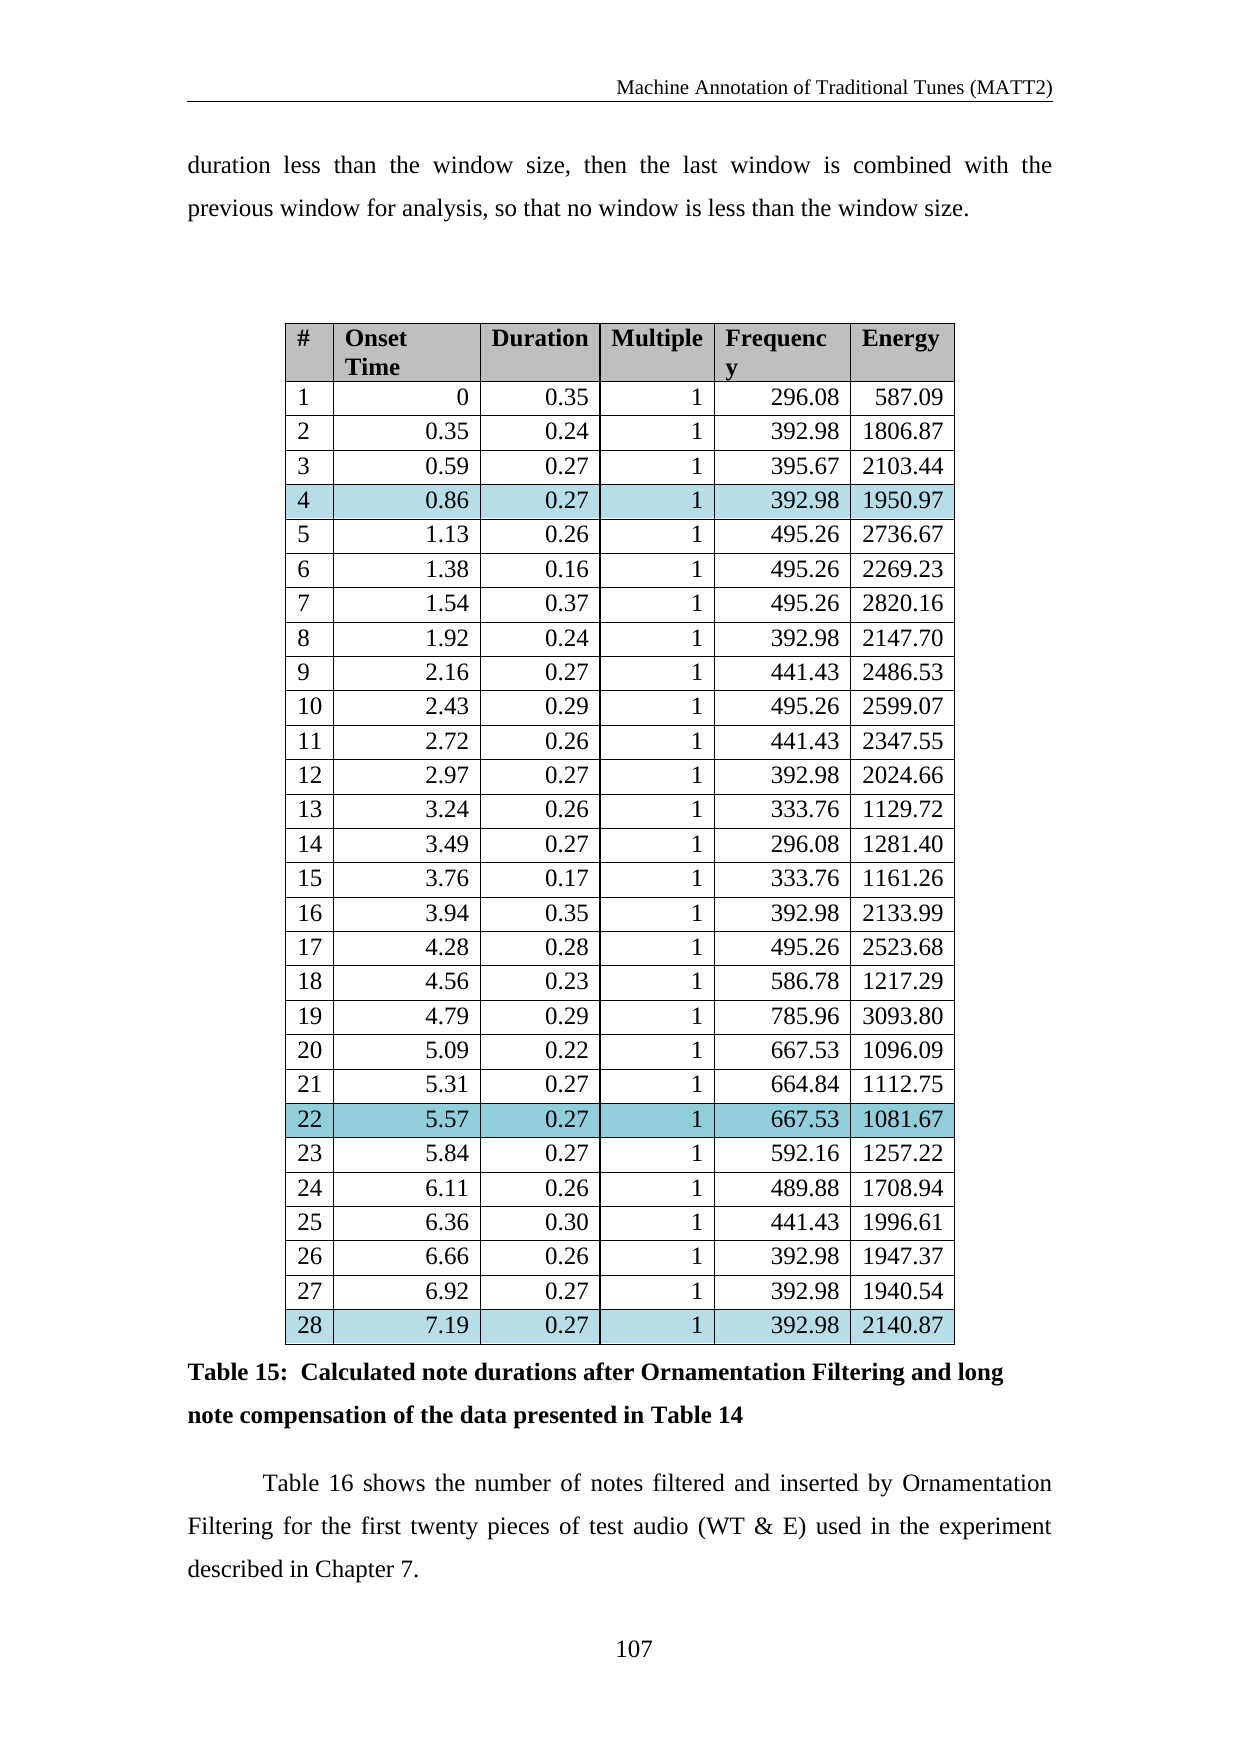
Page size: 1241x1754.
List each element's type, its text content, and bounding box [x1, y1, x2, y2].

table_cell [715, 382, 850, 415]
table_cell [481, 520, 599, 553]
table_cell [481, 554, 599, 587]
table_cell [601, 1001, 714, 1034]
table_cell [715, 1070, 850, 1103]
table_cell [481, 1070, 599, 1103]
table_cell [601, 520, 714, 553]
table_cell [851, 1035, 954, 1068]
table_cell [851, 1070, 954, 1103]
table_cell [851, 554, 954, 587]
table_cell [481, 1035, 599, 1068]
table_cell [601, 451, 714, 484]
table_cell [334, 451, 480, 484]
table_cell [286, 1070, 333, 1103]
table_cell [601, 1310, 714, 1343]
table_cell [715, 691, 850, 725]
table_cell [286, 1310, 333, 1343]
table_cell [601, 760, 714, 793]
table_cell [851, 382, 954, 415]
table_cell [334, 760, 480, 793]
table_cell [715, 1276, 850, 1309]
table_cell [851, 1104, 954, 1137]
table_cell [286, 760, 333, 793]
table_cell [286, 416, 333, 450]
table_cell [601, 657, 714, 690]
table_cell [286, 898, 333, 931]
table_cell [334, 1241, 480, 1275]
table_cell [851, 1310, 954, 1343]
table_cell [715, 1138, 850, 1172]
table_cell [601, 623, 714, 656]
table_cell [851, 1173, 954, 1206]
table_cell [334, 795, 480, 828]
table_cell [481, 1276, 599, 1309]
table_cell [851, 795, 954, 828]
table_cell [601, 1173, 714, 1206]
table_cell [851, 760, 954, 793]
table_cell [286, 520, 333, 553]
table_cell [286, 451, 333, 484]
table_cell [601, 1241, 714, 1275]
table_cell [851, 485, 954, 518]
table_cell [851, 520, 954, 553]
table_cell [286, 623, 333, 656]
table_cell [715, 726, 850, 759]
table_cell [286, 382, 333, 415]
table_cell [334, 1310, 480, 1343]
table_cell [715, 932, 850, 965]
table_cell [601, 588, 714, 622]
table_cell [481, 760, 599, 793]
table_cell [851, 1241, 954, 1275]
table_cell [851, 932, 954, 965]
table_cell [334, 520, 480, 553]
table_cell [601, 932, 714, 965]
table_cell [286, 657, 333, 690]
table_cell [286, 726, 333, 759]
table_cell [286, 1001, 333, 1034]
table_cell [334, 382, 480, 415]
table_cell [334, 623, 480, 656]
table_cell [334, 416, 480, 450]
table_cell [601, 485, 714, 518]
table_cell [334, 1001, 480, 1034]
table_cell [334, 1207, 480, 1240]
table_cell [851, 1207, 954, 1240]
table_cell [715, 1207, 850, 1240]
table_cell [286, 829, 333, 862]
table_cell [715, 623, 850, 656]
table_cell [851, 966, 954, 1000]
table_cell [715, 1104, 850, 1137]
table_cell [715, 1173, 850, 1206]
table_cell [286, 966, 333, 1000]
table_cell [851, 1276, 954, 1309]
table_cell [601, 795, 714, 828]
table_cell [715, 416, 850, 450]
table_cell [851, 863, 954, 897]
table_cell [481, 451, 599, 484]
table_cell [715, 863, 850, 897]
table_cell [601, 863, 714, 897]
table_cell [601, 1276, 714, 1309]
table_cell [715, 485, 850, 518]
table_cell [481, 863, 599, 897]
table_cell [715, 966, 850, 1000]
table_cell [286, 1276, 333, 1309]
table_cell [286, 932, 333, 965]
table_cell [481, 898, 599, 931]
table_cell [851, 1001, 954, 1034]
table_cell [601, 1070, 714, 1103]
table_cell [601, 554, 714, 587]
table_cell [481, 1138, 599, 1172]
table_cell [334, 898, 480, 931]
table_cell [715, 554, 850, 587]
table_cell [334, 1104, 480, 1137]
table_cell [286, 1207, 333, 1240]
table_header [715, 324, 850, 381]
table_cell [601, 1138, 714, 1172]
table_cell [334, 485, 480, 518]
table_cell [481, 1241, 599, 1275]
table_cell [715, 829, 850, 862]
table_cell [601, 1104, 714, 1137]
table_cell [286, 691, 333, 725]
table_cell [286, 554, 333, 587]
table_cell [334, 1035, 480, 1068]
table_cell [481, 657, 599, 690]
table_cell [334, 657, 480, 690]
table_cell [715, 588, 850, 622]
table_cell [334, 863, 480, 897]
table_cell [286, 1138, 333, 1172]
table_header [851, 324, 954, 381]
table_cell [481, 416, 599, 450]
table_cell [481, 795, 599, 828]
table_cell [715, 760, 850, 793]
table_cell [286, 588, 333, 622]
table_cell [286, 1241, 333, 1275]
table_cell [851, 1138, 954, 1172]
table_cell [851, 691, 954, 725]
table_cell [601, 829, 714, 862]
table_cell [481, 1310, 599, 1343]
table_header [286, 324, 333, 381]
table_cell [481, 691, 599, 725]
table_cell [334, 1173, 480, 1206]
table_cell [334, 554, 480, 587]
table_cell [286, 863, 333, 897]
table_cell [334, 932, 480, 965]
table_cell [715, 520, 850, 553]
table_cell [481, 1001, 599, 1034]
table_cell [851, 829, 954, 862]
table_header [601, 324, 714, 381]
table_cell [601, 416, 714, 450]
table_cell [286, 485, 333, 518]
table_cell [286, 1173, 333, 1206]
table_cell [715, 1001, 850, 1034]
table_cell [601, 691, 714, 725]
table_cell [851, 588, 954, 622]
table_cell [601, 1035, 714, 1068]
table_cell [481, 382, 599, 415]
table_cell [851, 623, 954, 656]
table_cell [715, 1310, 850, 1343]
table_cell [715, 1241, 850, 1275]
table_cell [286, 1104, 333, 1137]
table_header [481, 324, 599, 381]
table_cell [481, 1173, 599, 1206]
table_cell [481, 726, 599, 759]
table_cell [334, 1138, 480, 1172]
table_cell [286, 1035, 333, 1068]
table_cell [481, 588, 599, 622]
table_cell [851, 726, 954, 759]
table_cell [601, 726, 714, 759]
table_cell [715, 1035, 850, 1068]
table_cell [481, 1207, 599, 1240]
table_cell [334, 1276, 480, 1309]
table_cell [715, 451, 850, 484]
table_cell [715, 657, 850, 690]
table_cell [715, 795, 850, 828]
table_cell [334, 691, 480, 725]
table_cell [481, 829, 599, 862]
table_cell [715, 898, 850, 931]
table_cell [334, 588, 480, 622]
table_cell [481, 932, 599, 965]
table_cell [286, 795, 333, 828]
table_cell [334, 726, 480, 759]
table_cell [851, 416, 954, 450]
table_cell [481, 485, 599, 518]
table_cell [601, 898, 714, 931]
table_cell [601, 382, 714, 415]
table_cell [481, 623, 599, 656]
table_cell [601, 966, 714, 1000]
text Table 16 shows the number of notes filtered and inserted by Ornamentation Filtering for the first twenty pieces of test audio (WT & E) used in the experiment described in Chapter 7. [187, 1468, 1053, 1583]
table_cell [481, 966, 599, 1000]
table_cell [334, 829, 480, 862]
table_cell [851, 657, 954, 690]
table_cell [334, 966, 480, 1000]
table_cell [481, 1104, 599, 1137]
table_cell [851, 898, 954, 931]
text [187, 150, 1053, 222]
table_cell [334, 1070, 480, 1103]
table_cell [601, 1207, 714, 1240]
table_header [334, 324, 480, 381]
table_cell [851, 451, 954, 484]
